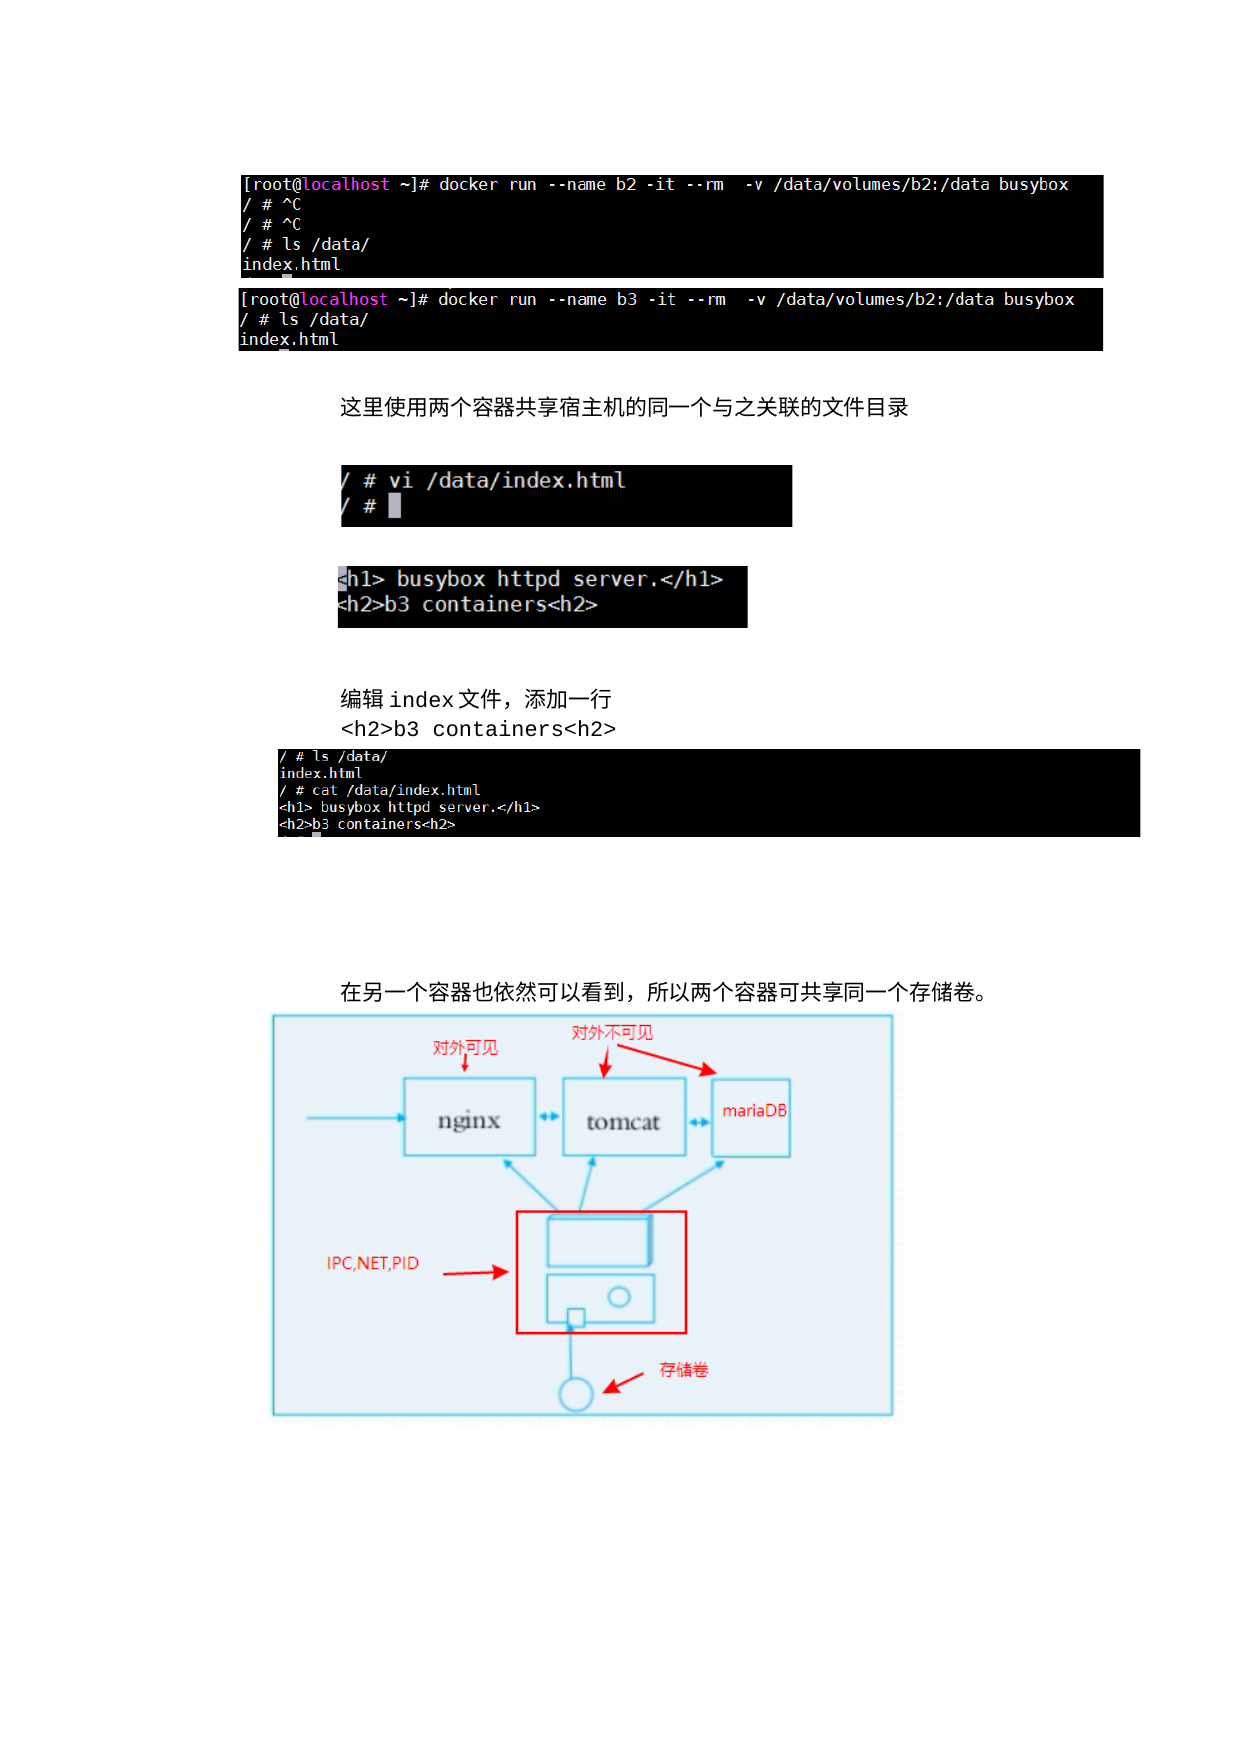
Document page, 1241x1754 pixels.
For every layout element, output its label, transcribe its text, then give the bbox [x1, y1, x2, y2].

text 编辑index文件，添加一行 [297, 682, 1053, 714]
picture [341, 465, 793, 527]
picture [275, 749, 1141, 837]
picture [239, 175, 1104, 278]
text 在另一个容器也依然可以看到，所以两个容器可共享同一个存储卷。 [297, 974, 1053, 1007]
picture [268, 1010, 904, 1426]
picture [238, 288, 1104, 351]
picture [337, 566, 748, 628]
text <h2>b3 containers<h2> [297, 714, 1053, 747]
text 这里使用两个容器共享宿主机的同一个与之关联的文件目录 [297, 389, 1053, 422]
